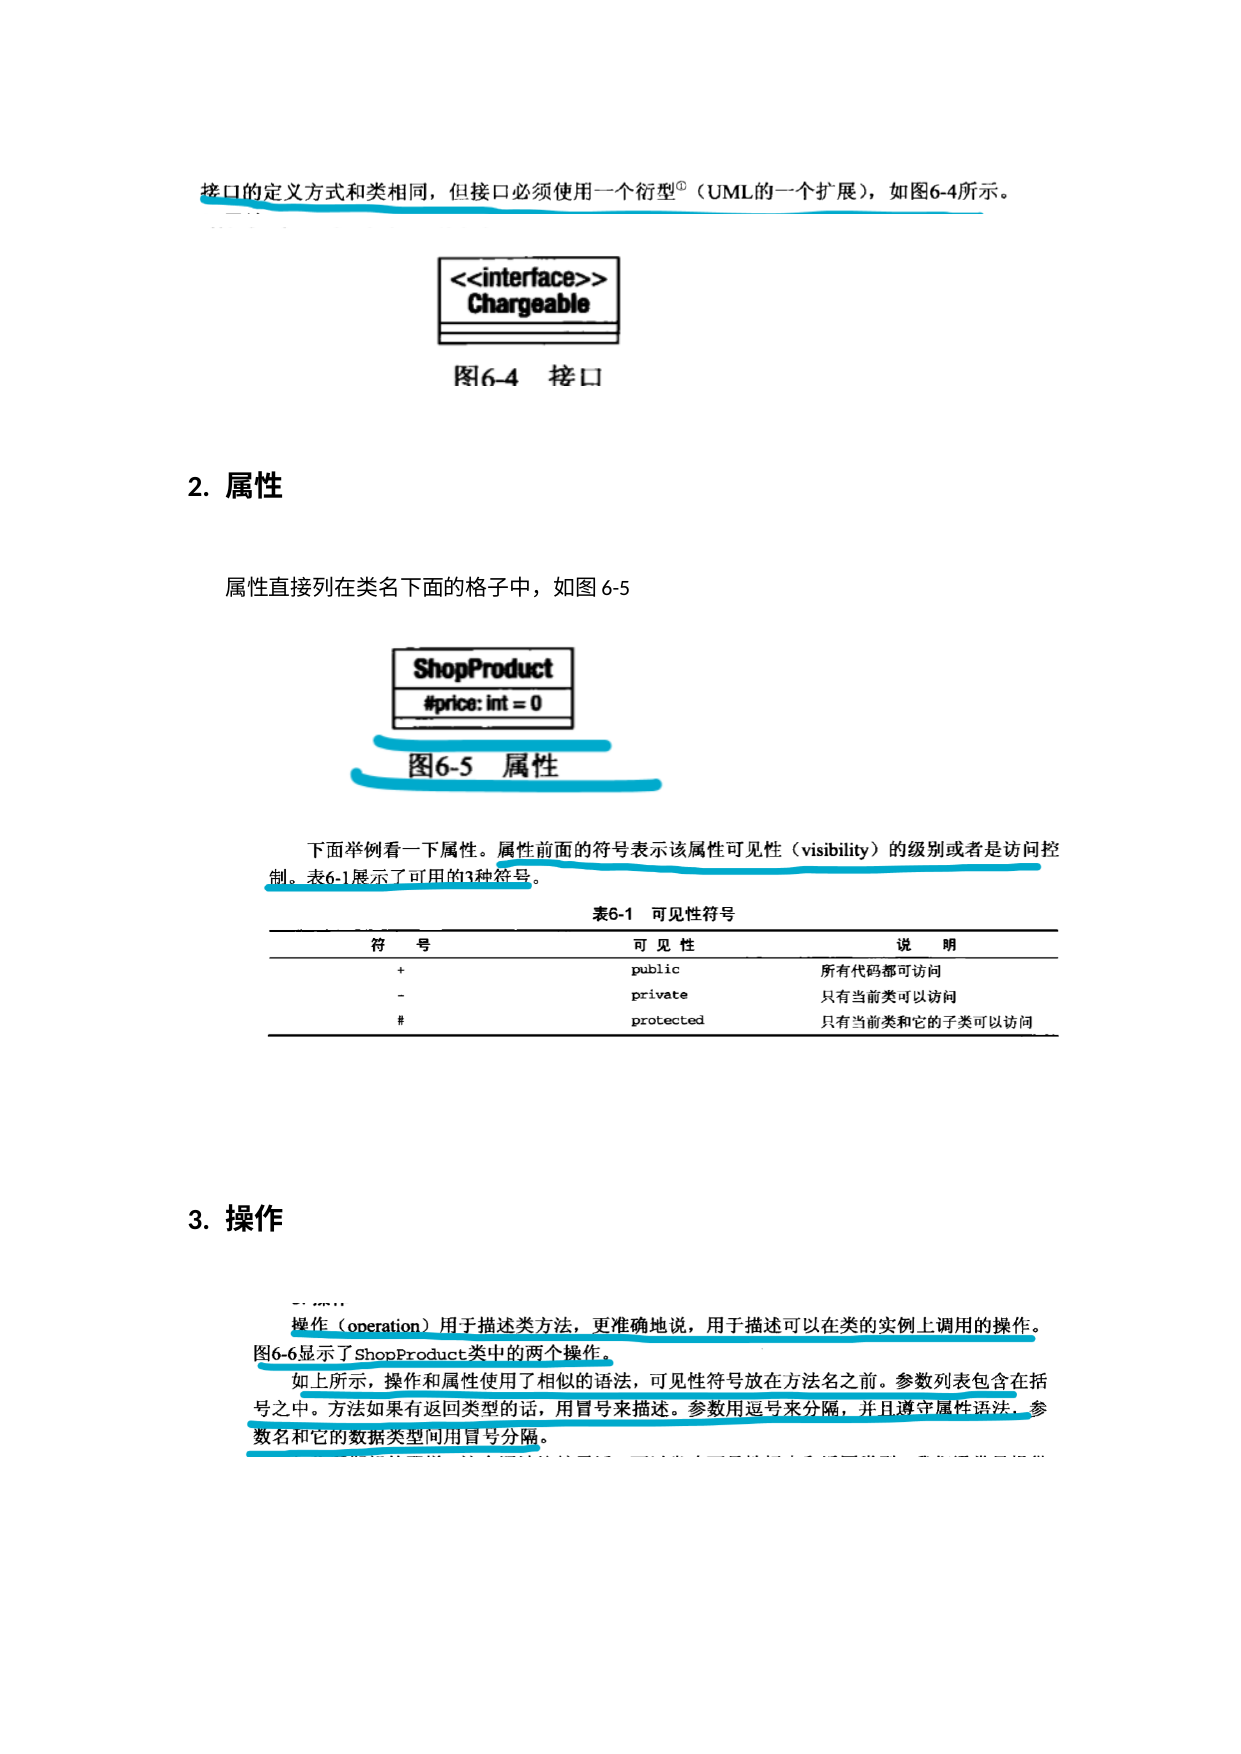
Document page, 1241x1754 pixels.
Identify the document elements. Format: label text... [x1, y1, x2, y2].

picture [225, 602, 742, 800]
list 属性直接列在类名下面的格子中，如图6-5 [225, 570, 1053, 602]
picture [187, 162, 1053, 214]
picture [187, 227, 752, 386]
picture [225, 830, 1091, 1046]
subtitle 属性 [187, 451, 1053, 516]
picture [225, 1303, 1091, 1457]
subtitle 操作 [187, 1184, 1053, 1249]
